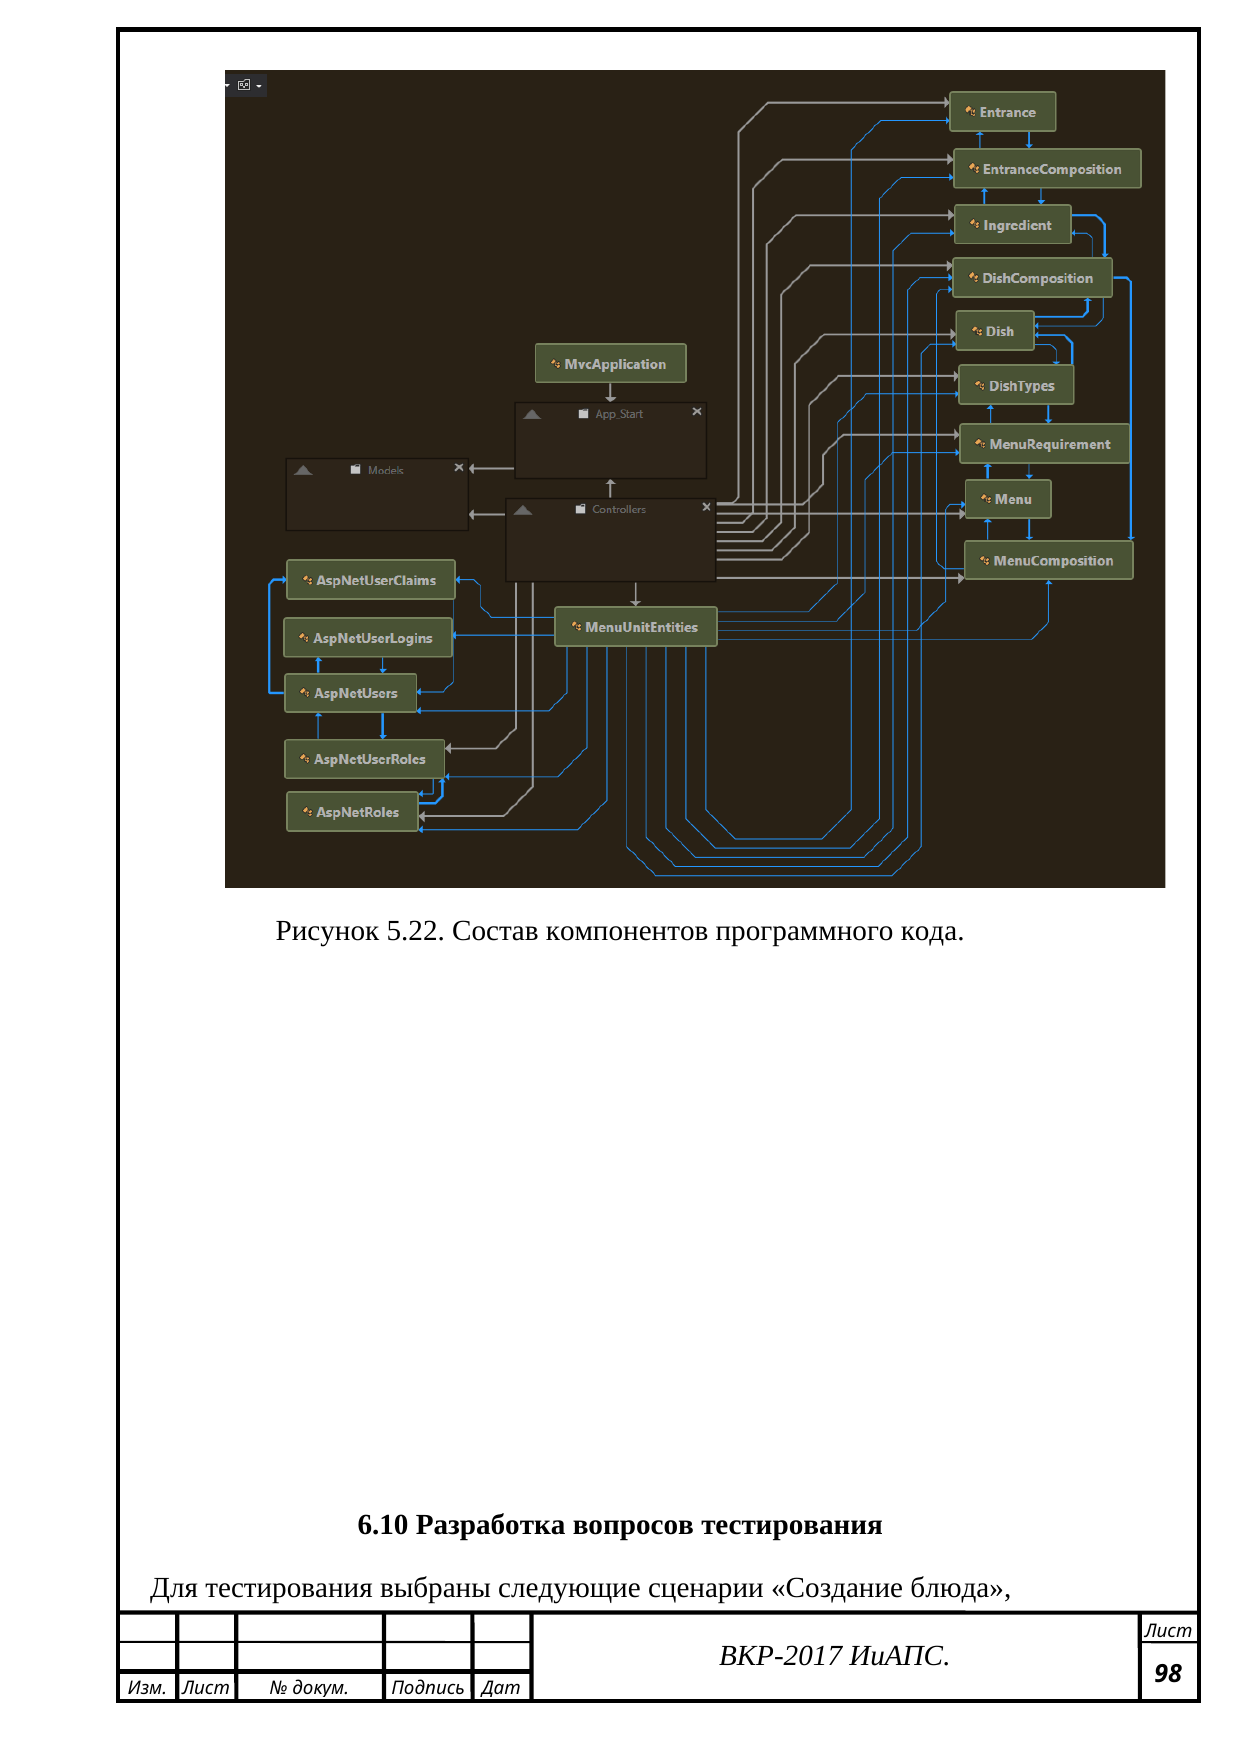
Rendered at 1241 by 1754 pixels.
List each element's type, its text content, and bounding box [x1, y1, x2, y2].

subtitle Разработка вопросов тестирования [150, 1507, 1090, 1540]
picture [225, 70, 1166, 888]
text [150, 1570, 1090, 1604]
text Рисунок 5.22. Состав компонентов программного кода. [150, 913, 1090, 947]
